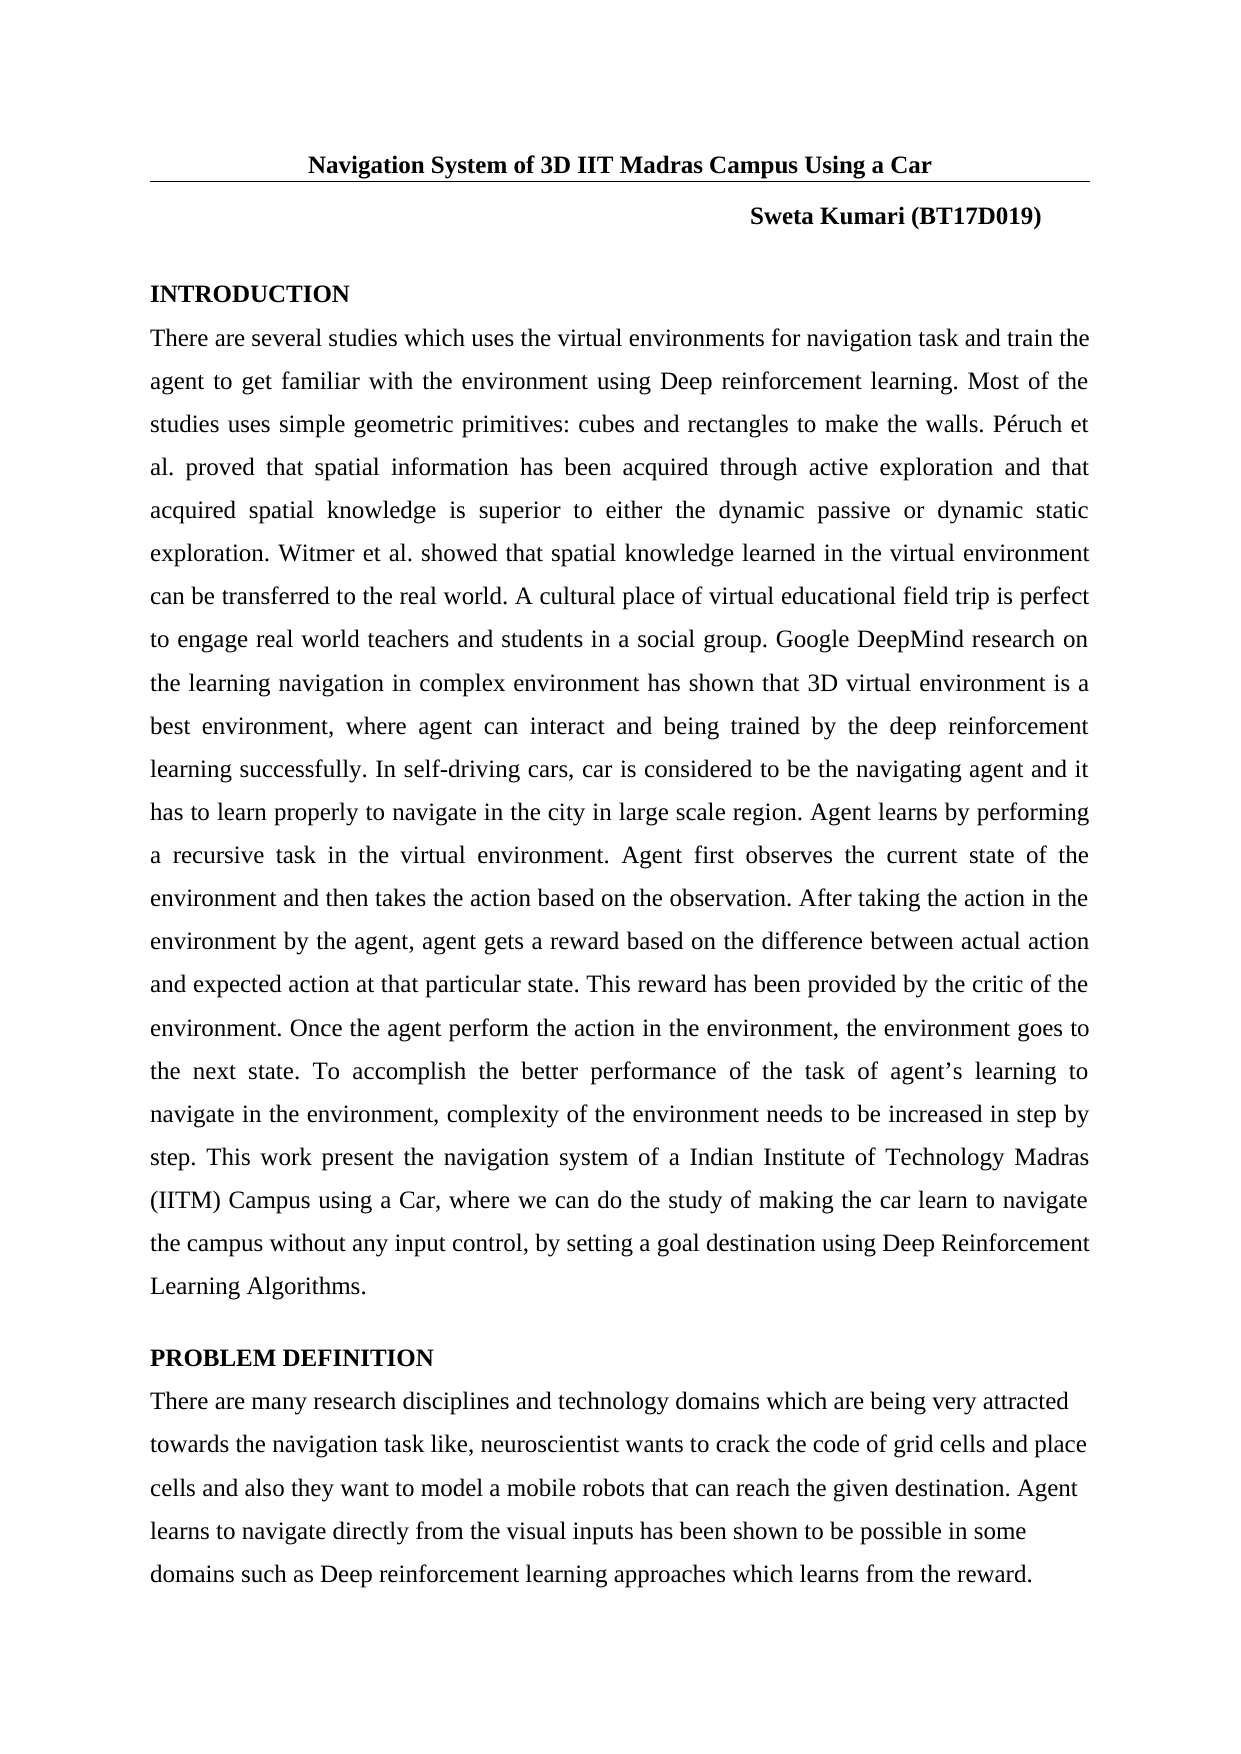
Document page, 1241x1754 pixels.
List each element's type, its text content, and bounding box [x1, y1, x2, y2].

text There are several studies which uses the virtual environments for navigation task and train the agent to get familiar with the environment using Deep reinforcement learning. Most of the studies uses simple geometric primitives: cubes and rectangles to make the walls. Péruch et al. proved that spatial information has been acquired through active exploration and that acquired spatial knowledge is superior to either the dynamic passive or dynamic static exploration. Witmer et al. showed that spatial knowledge learned in the virtual environment can be transferred to the real world. A cultural place of virtual educational field trip is perfect to engage real world teachers and students in a social group. Google DeepMind research on the learning navigation in complex environment has shown that 3D virtual environment is a best environment, where agent can interact and being trained by the deep reinforcement learning successfully. In self-driving cars, car is considered to be the navigating agent and it has to learn properly to navigate in the city in large scale region. Agent learns by performing a recursive task in the virtual environment. Agent first observes the current state of the environment and then takes the action based on the observation. After taking the action in the environment by the agent, agent gets a reward based on the difference between actual action and expected action at that particular state. This reward has been provided by the critic of the environment. Once the agent perform the action in the environment, the environment goes to the next state. To accomplish the better performance of the task of agent’s learning to navigate in the environment, complexity of the environment needs to be increased in step by step. This work present the navigation system of a Indian Institute of Technology Madras (IITM) Campus using a Car, where we can do the study of making the car learn to navigate the campus without any input control, by setting a goal destination using Deep Reinforcement Learning Algorithms. [150, 323, 1090, 1300]
text Navigation System of 3D IIT Madras Campus Using a Car [150, 150, 1090, 181]
text Sweta Kumari (BT17D019) [750, 201, 1090, 261]
text INTRODUCTION [150, 279, 1090, 308]
text PROBLEM DEFINITION [150, 1343, 1090, 1372]
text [150, 1386, 1090, 1588]
